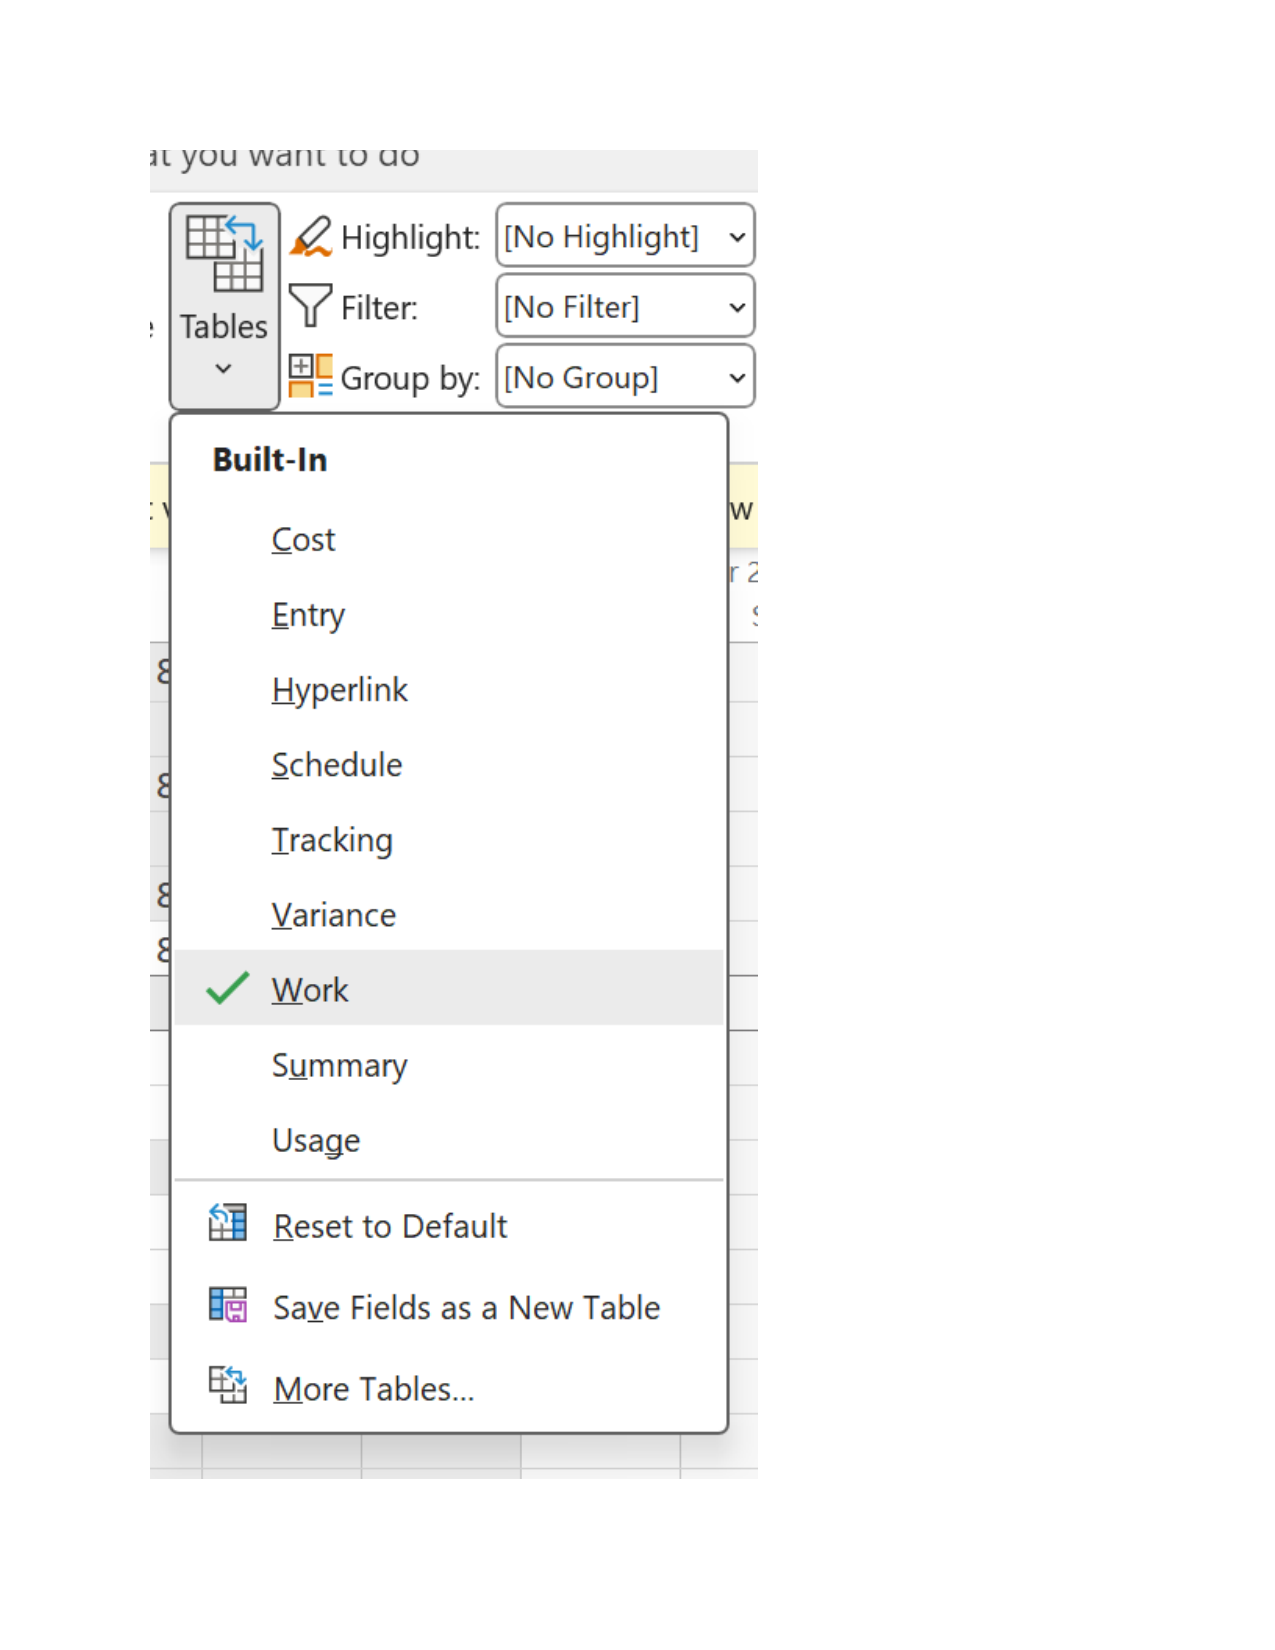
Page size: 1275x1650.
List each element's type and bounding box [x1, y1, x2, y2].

picture [150, 150, 758, 1479]
